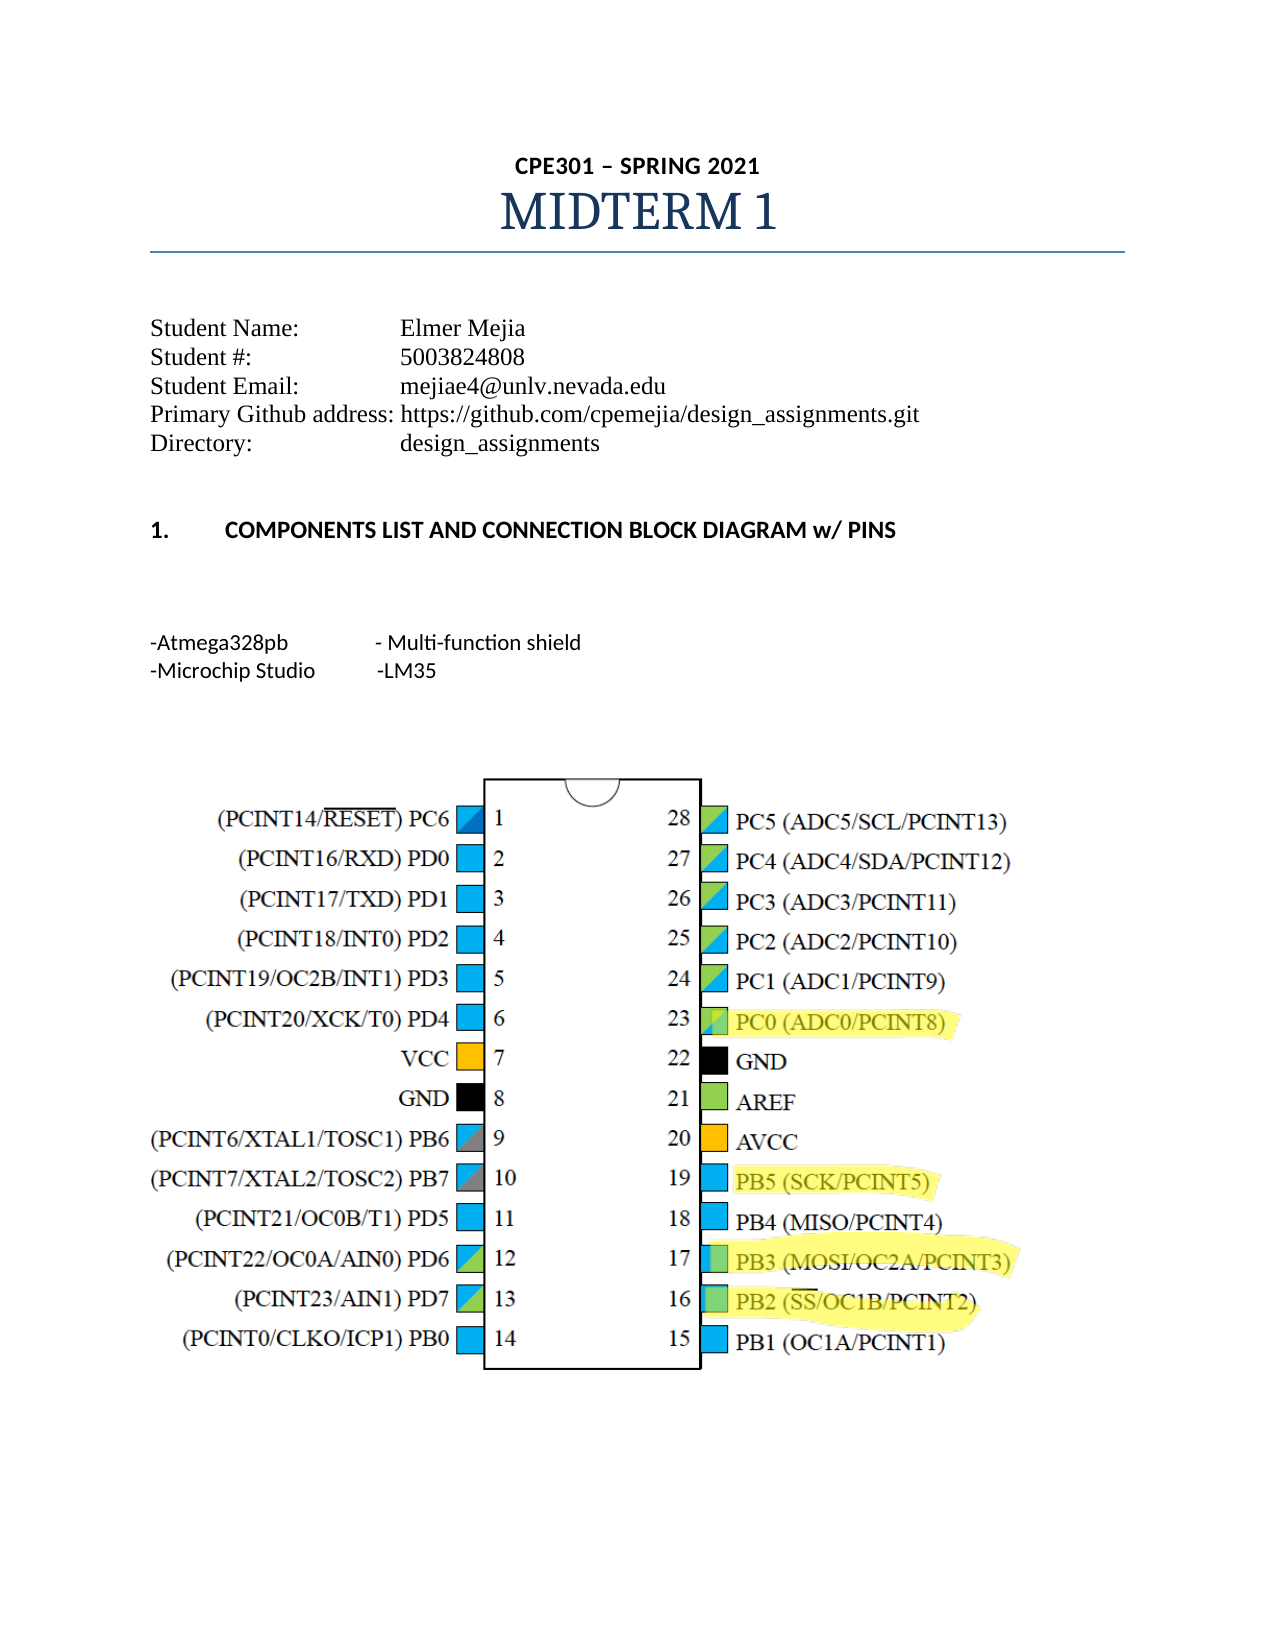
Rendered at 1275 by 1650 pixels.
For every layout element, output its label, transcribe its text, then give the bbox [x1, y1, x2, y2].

text Directory: design_assignments [150, 428, 1125, 457]
text -Microchip Studio -LM35 [150, 656, 1125, 684]
text CPE301 – SPRING 2021 [150, 150, 1125, 181]
text Student #: 5003824808 [150, 342, 1125, 371]
list COMPONENTS LIST AND CONNECTION BLOCK DIAGRAM w/ PINS [150, 514, 1125, 544]
picture [150, 768, 1024, 1394]
title MIDTERM 1 [150, 181, 1125, 251]
text Primary Github address: https://github.com/cpemejia/design_assignments.git [150, 399, 1125, 428]
text Student Name: Elmer Mejia [150, 313, 1125, 342]
text Student Email: mejiae4@unlv.nevada.edu [150, 371, 1125, 399]
text -Atmega328pb - Multi-function shield [150, 628, 1125, 656]
